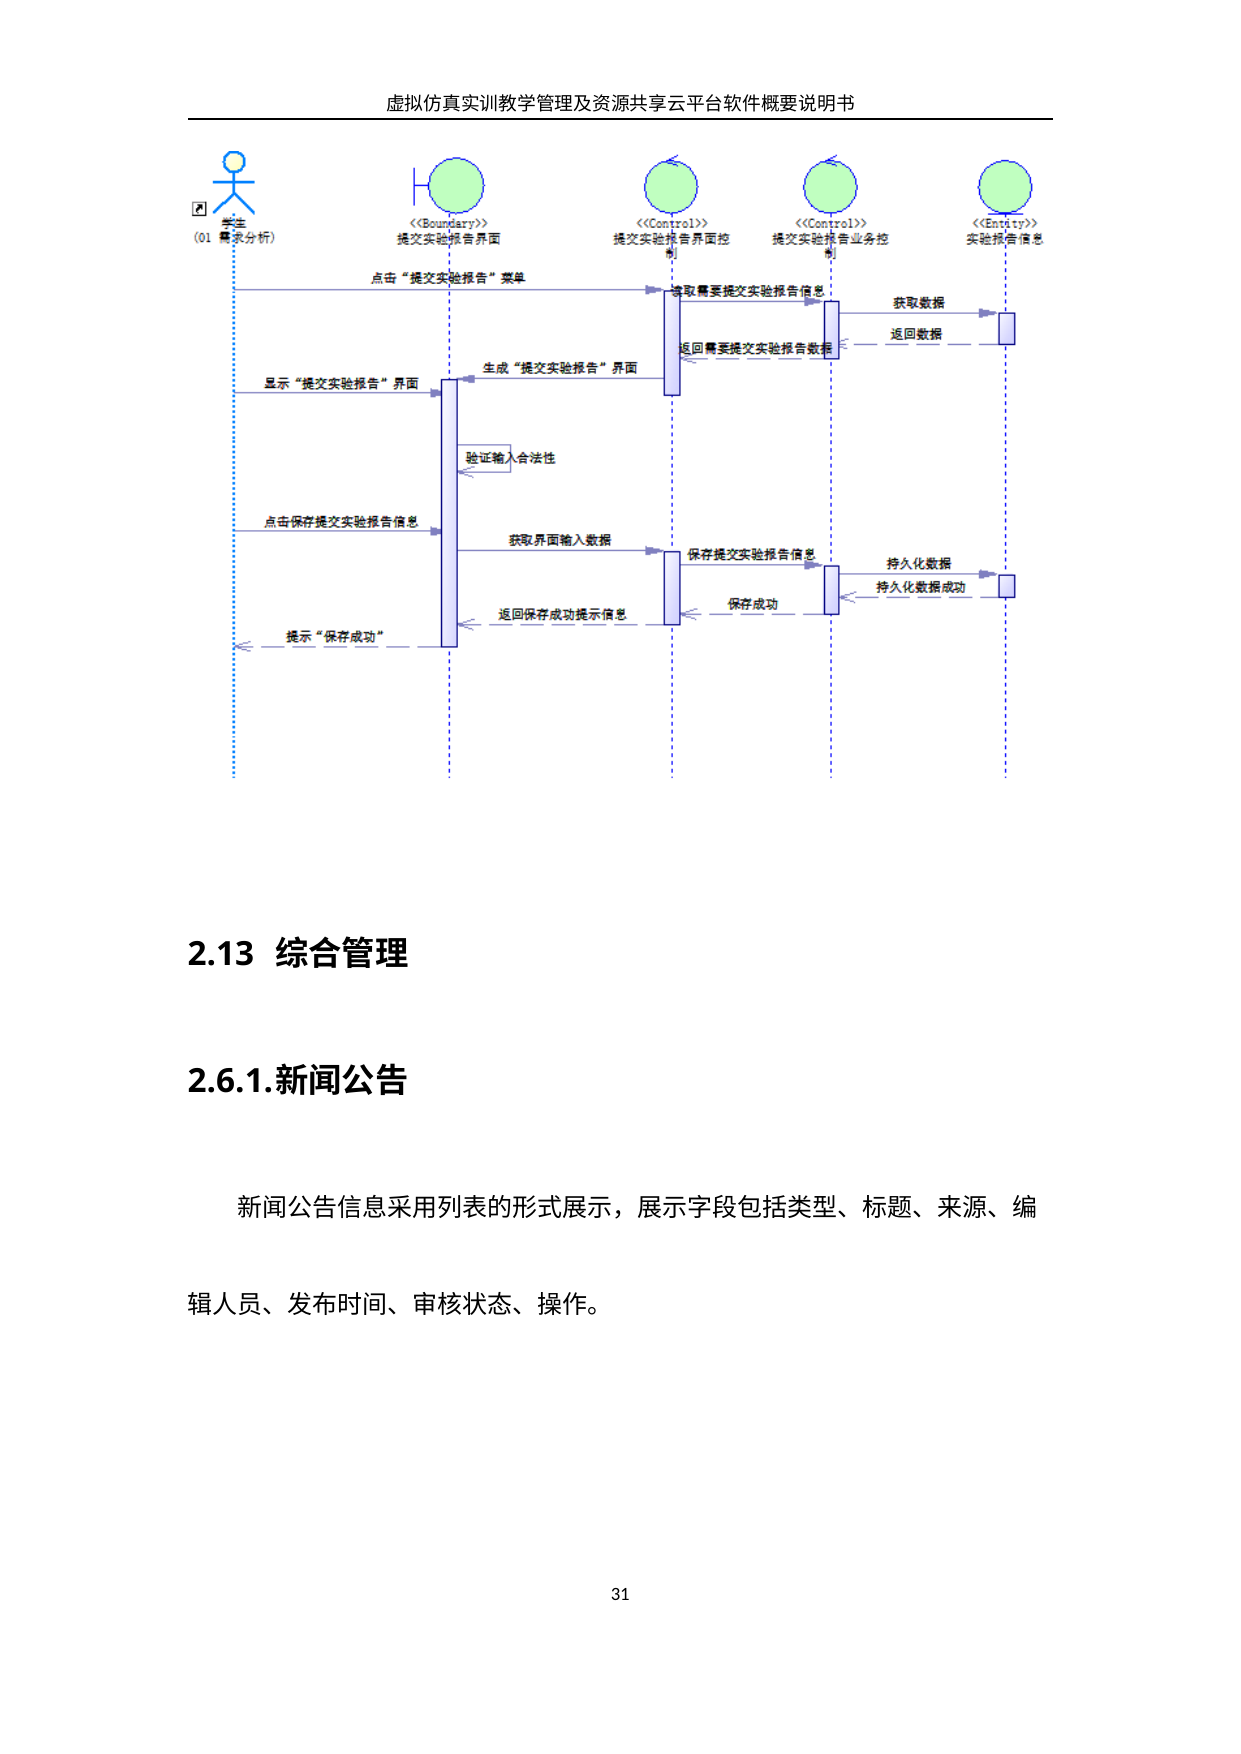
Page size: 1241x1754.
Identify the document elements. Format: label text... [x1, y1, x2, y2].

picture [187, 151, 1052, 782]
text 新闻公告信息采用列表的形式展示，展示字段包括类型、标题、来源、编辑人员、发布时间、审核状态、操作。 [187, 1173, 1053, 1336]
subtitle 新闻公告 [187, 1046, 1053, 1111]
subtitle 综合管理 [187, 918, 1053, 983]
